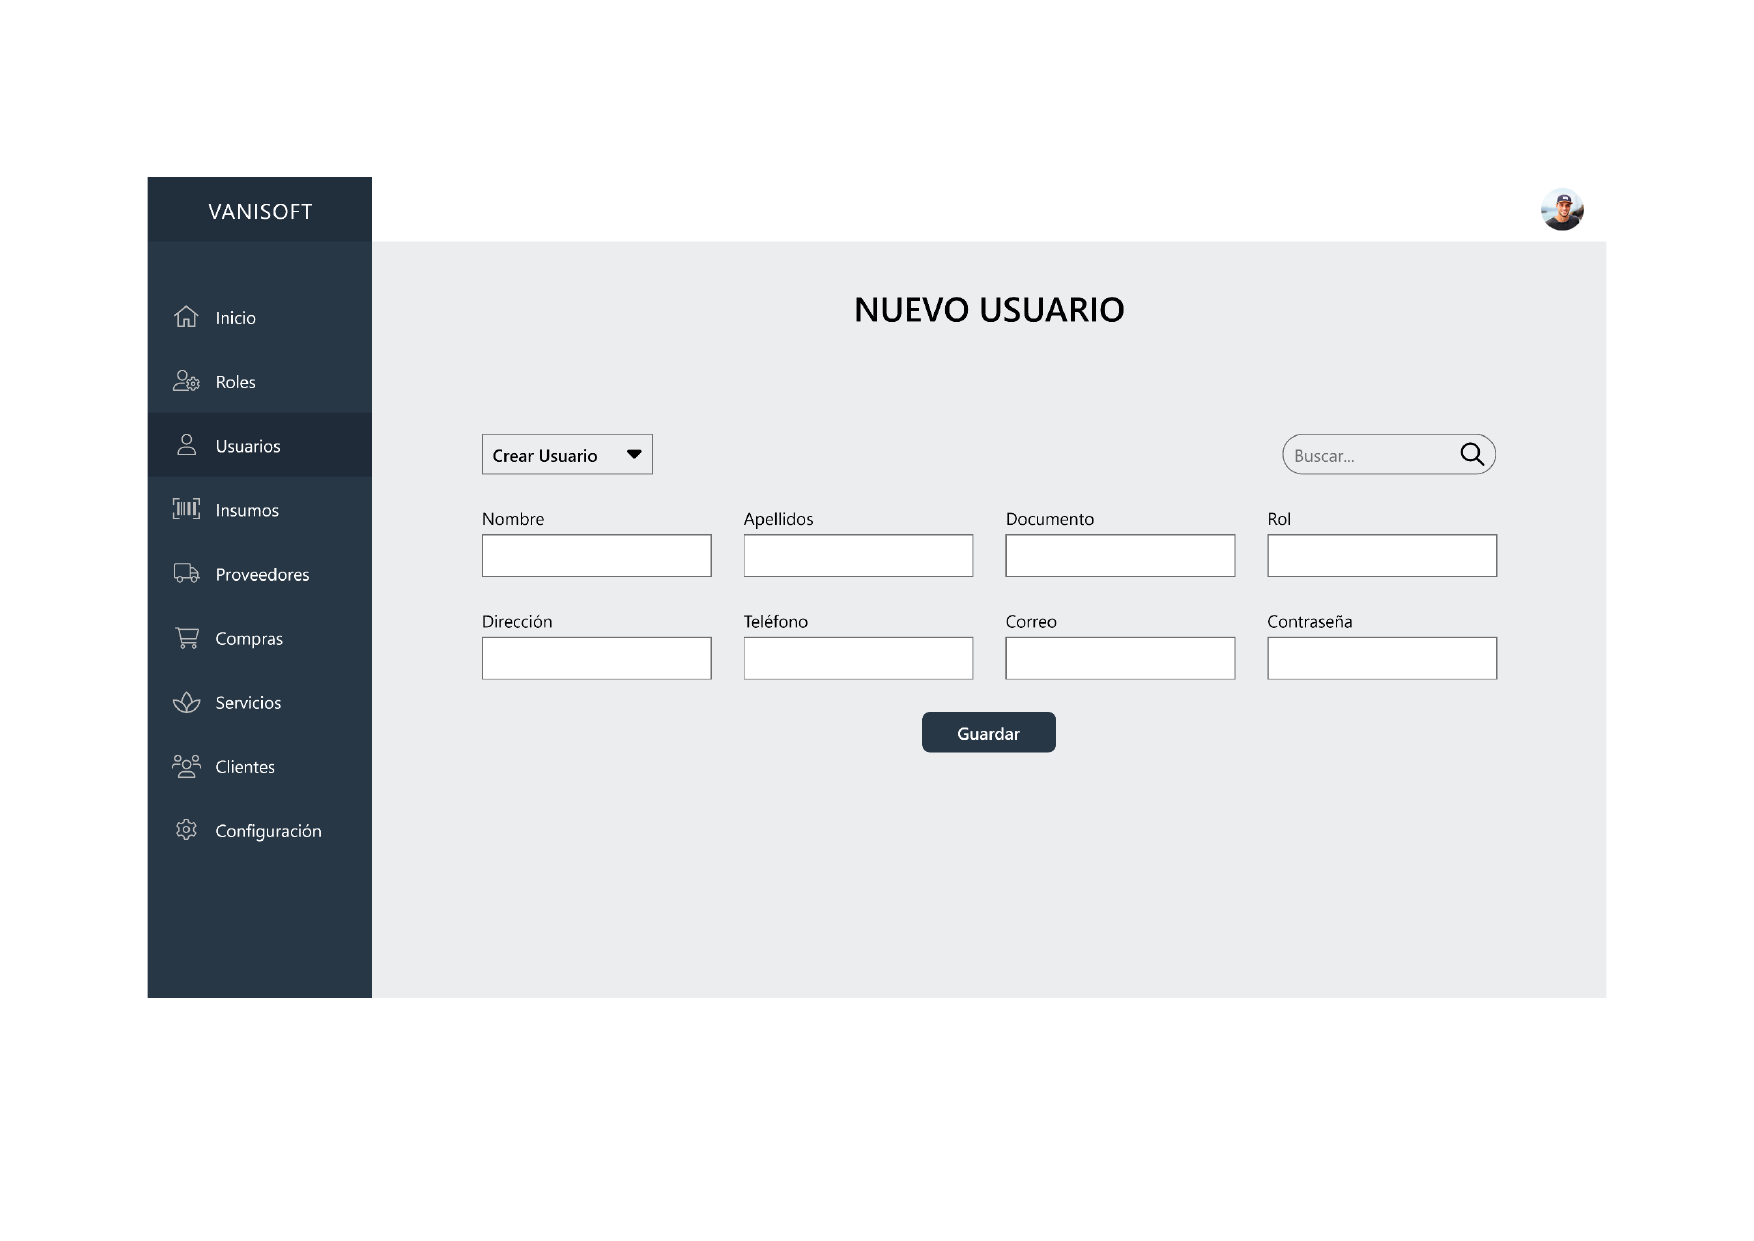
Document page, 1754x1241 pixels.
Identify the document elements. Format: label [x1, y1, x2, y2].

picture [147, 177, 1607, 998]
